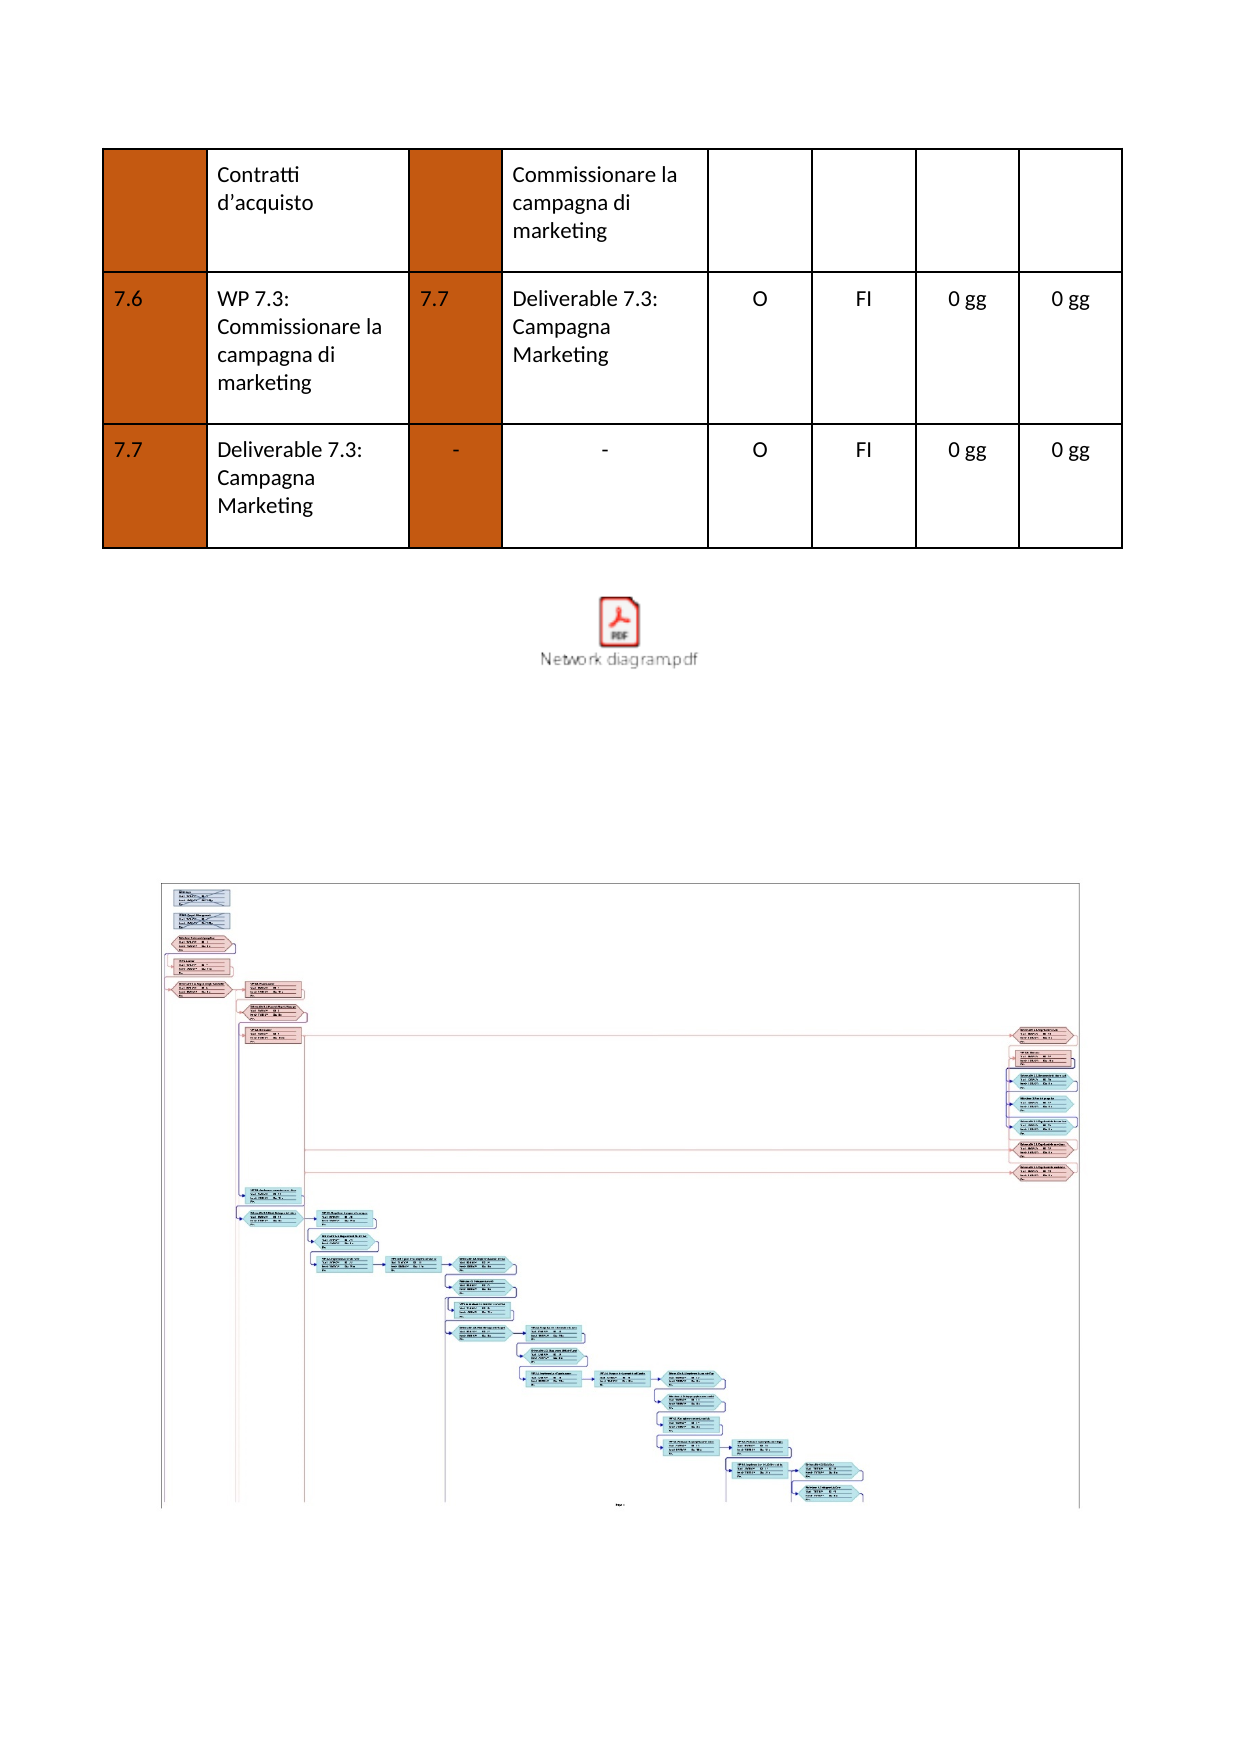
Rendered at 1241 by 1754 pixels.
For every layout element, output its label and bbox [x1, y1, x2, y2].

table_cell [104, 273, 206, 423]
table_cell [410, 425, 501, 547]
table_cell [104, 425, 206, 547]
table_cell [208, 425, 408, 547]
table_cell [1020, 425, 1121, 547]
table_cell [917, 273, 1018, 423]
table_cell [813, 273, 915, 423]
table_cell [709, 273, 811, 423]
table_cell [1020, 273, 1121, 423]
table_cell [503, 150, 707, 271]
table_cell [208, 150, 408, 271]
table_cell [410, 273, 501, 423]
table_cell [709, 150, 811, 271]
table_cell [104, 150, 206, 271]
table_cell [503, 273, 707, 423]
picture [118, 840, 1122, 1551]
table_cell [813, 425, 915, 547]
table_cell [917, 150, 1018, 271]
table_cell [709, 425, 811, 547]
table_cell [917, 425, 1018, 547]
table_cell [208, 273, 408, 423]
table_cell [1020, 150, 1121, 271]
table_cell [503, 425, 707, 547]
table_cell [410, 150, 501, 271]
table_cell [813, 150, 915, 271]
